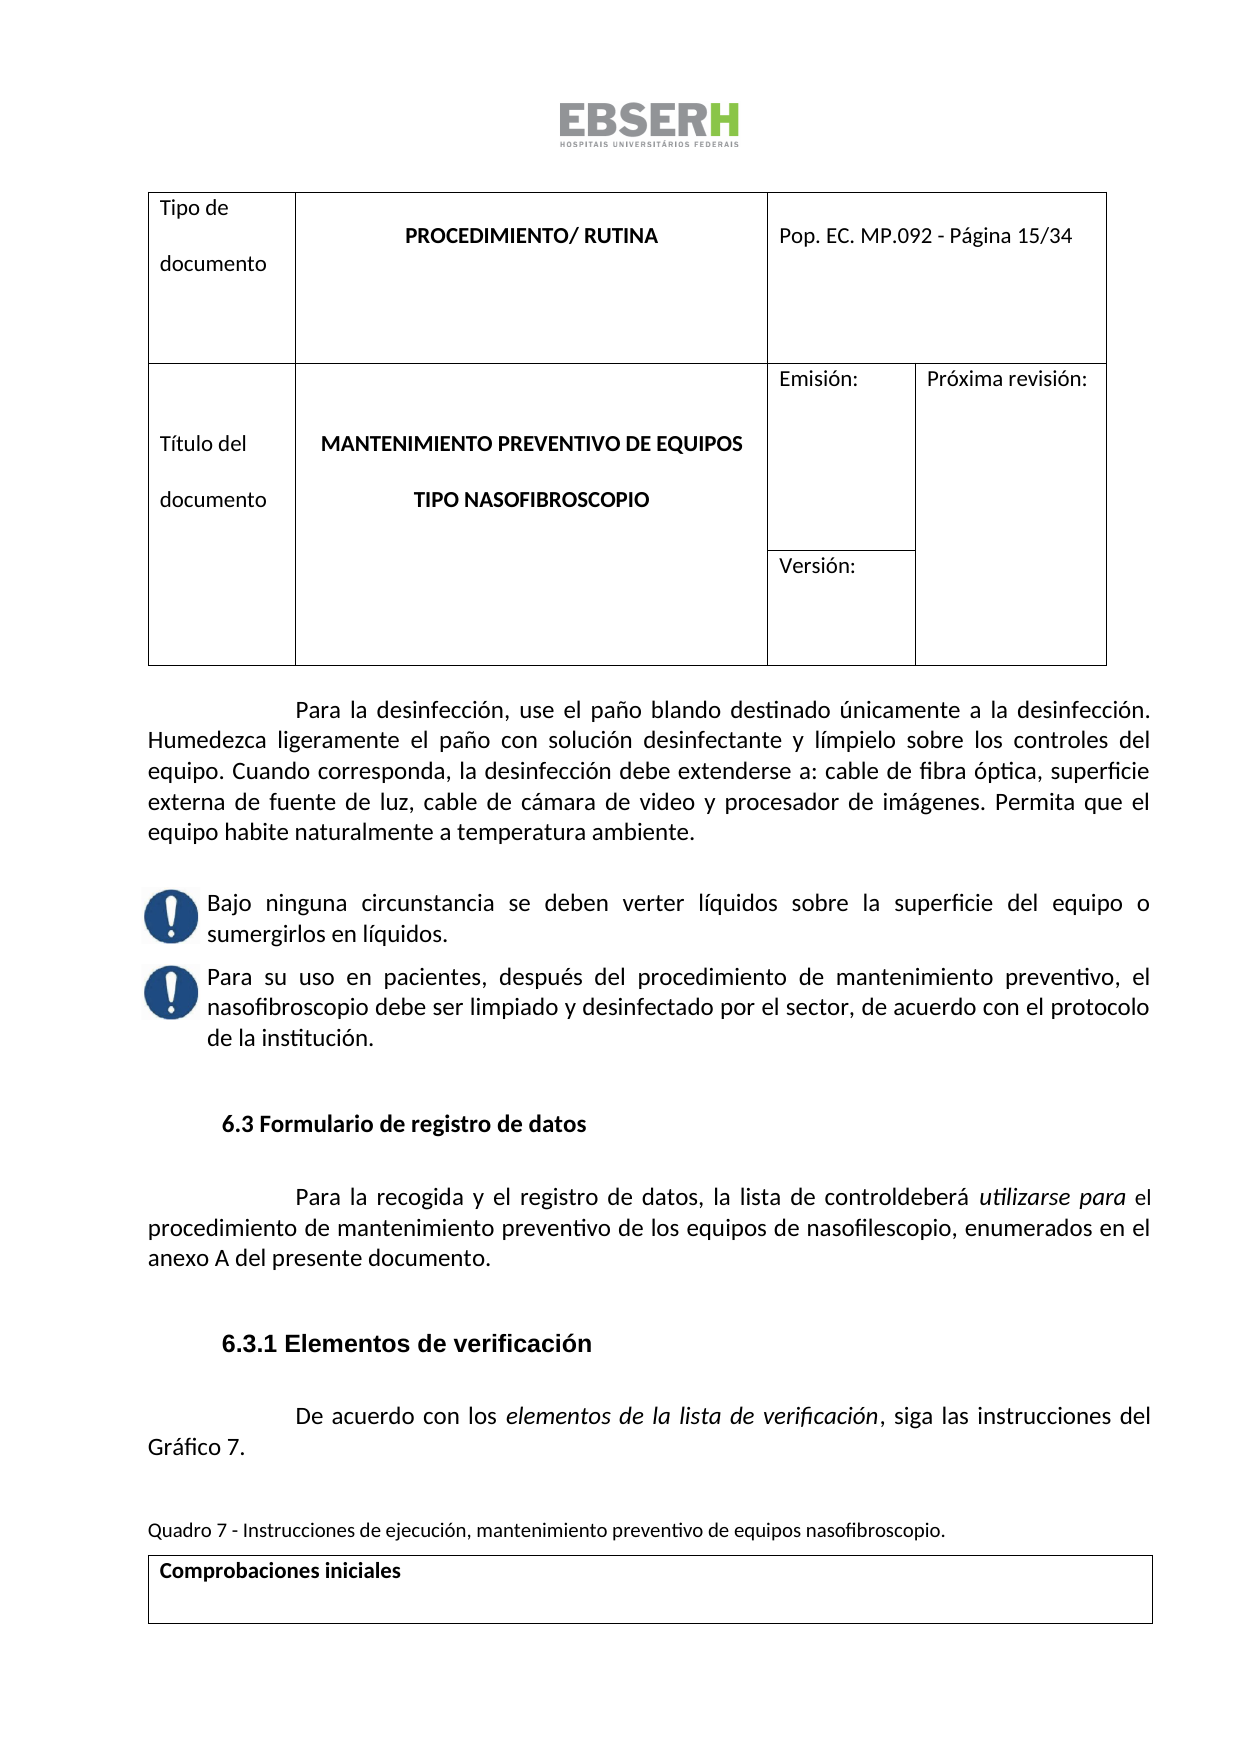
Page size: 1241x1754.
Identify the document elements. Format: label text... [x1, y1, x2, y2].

text Quadro 7 - Instrucciones de ejecución, mantenimiento preventivo de equipos nasofibroscopio. [148, 1517, 1152, 1542]
picture [141, 887, 201, 944]
subtitle 6.3 Formulario de registro de datos [148, 1108, 1152, 1138]
text De acuerdo con los elementos de la lista de verificación, siga las instrucciones del Gráfico 7. [148, 1400, 1152, 1461]
subtitle 6.3.1 Elementos de verificación [148, 1328, 1152, 1357]
table_header Comprobaciones iniciales [149, 1556, 1152, 1623]
picture [141, 964, 201, 1020]
text Para su uso en pacientes, después del procedimiento de mantenimiento preventivo, el nasofibroscopio debe ser limpiado y desinfectado por el sector, de acuerdo con el protocolo de la institución. [207, 961, 1152, 1052]
text Bajo ninguna circunstancia se deben verter líquidos sobre la superficie del equipo o sumergirlos en líquidos. [207, 887, 1152, 948]
text Para la recogida y el registro de datos, la lista de controldeberá utilizarse para el procedimiento de mantenimiento preventivo de los equipos de nasofilescopio, enumerados en el anexo A del presente documento. [148, 1181, 1152, 1273]
picture [558, 101, 741, 147]
text Para la desinfección, use el paño blando destinado únicamente a la desinfección. Humedezca ligeramente el paño con solución desinfectante y límpielo sobre los controles del equipo. Cuando corresponda, la desinfección debe extenderse a: cable de fibra óptica, superficie externa de fuente de luz, cable de cámara de video y procesador de imágenes. Permita que el equipo habite naturalmente a temperatura ambiente. [148, 694, 1152, 847]
